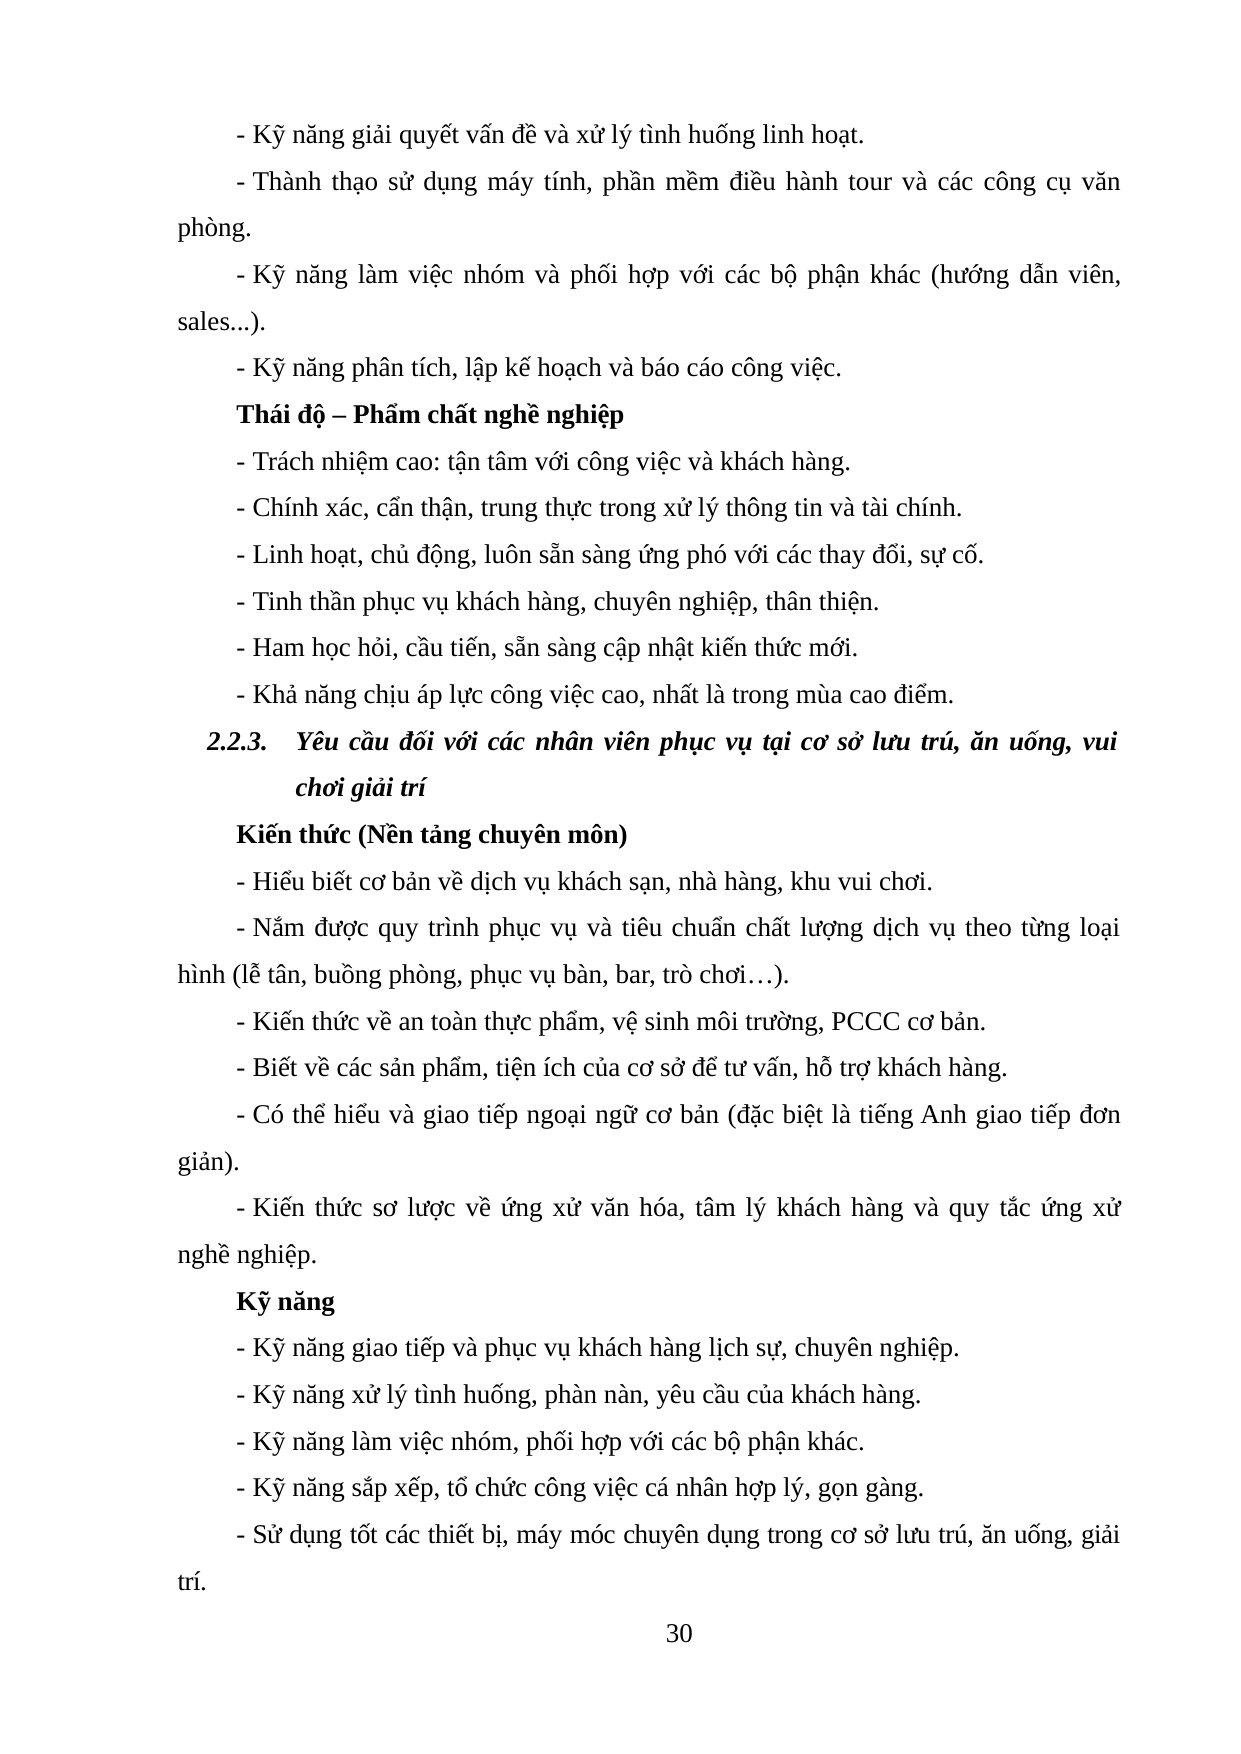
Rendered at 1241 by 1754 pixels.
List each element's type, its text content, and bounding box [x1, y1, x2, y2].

text Sử dụng tốt các thiết bị, máy móc chuyên dụng trong cơ sở lưu trú, ăn uống, giải trí. [177, 1518, 1122, 1596]
text Trách nhiệm cao: tận tâm với công việc và khách hàng. [177, 445, 1122, 476]
text Thành thạo sử dụng máy tính, phần mềm điều hành tour và các công cụ văn phòng. [177, 165, 1122, 243]
text Chính xác, cẩn thận, trung thực trong xử lý thông tin và tài chính. [177, 491, 1122, 523]
text Kỹ năng [177, 1285, 1122, 1316]
text Ham học hỏi, cầu tiến, sẵn sàng cập nhật kiến thức mới. [177, 631, 1122, 663]
text Kỹ năng xử lý tình huống, phàn nàn, yêu cầu của khách hàng. [177, 1378, 1122, 1409]
text Nắm được quy trình phục vụ và tiêu chuẩn chất lượng dịch vụ theo từng loại hình (lễ tân, buồng phòng, phục vụ bàn, bar, trò chơi…). [177, 911, 1122, 989]
text Thái độ – Phẩm chất nghề nghiệp [177, 398, 1122, 429]
text Kỹ năng làm việc nhóm, phối hợp với các bộ phận khác. [177, 1425, 1122, 1456]
text Khả năng chịu áp lực công việc cao, nhất là trong mùa cao điểm. [177, 678, 1122, 709]
text Có thể hiểu và giao tiếp ngoại ngữ cơ bản (đặc biệt là tiếng Anh giao tiếp đơn giản). [177, 1098, 1122, 1176]
text Kỹ năng làm việc nhóm và phối hợp với các bộ phận khác (hướng dẫn viên, sales...). [177, 258, 1122, 336]
text Kỹ năng giao tiếp và phục vụ khách hàng lịch sự, chuyên nghiệp. [177, 1331, 1122, 1363]
text Kiến thức về an toàn thực phẩm, vệ sinh môi trường, PCCC cơ bản. [177, 1005, 1122, 1036]
text Tinh thần phục vụ khách hàng, chuyên nghiệp, thân thiện. [177, 585, 1122, 616]
text Hiểu biết cơ bản về dịch vụ khách sạn, nhà hàng, khu vui chơi. [177, 865, 1122, 896]
text Kỹ năng phân tích, lập kế hoạch và báo cáo công việc. [177, 351, 1122, 383]
text Kiến thức (Nền tảng chuyên môn) [177, 818, 1122, 849]
text Kỹ năng giải quyết vấn đề và xử lý tình huống linh hoạt. [177, 118, 1122, 149]
text Kỹ năng sắp xếp, tổ chức công việc cá nhân hợp lý, gọn gàng. [177, 1471, 1122, 1503]
subtitle Yêu cầu đối với các nhân viên phục vụ tại cơ sở lưu trú, ăn uống, vui chơi giải trí [207, 725, 1122, 803]
text Linh hoạt, chủ động, luôn sẵn sàng ứng phó với các thay đổi, sự cố. [177, 538, 1122, 569]
text Biết về các sản phẩm, tiện ích của cơ sở để tư vấn, hỗ trợ khách hàng. [177, 1051, 1122, 1083]
text Kiến thức sơ lược về ứng xử văn hóa, tâm lý khách hàng và quy tắc ứng xử nghề nghiệp. [177, 1191, 1122, 1269]
